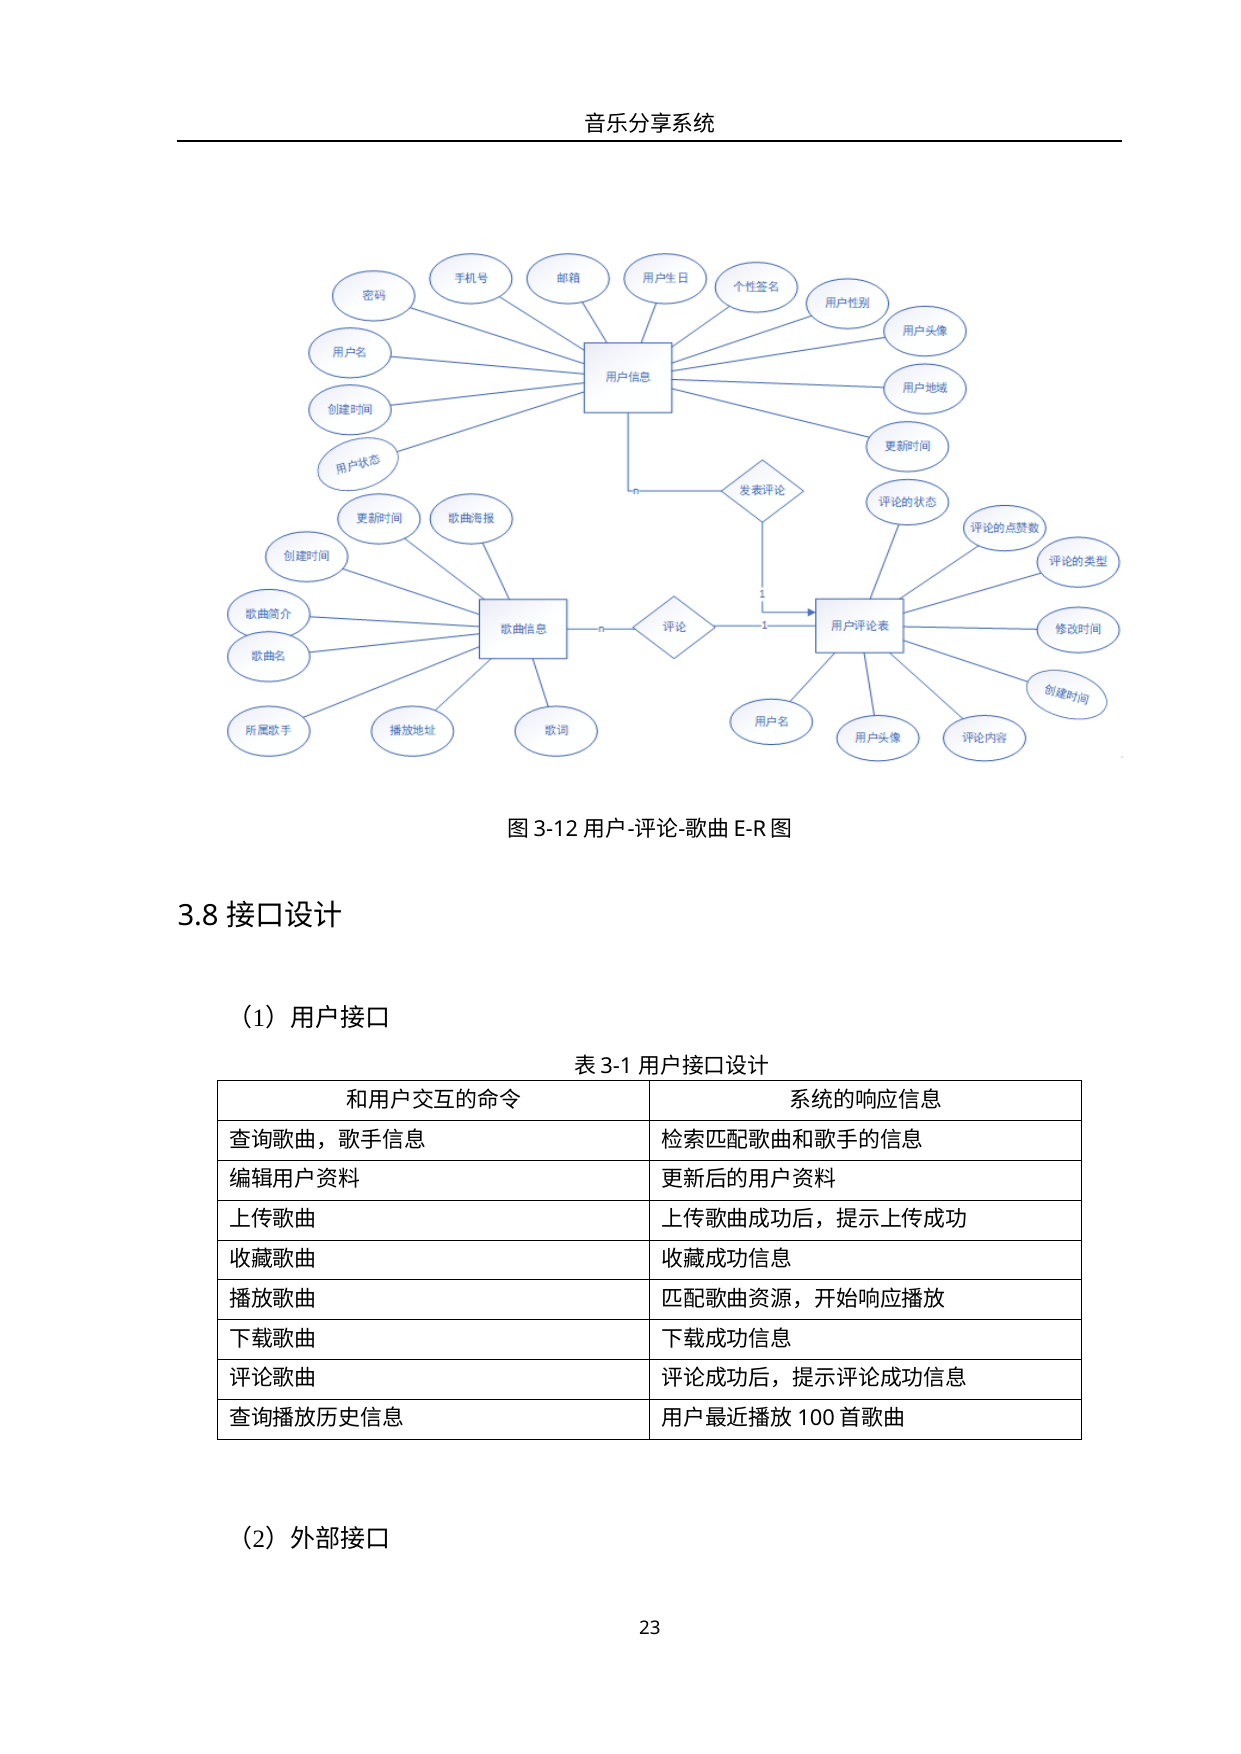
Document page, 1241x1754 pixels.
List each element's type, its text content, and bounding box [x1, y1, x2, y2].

text 表3-1 用户接口设计 [177, 1048, 1122, 1080]
table_cell 评论成功后，提示评论成功信息 [650, 1360, 1081, 1399]
text 3.8 接口设计 [177, 880, 1122, 945]
text （2）外部接口 [177, 1504, 1122, 1569]
table_header 系统的响应信息 [650, 1081, 1081, 1120]
table_cell 用户最近播放 100首歌曲 [650, 1400, 1081, 1438]
table_cell 播放歌曲 [218, 1280, 649, 1319]
table_cell 下载成功信息 [650, 1320, 1081, 1359]
table_cell 匹配歌曲资源，开始响应播放 [650, 1280, 1081, 1319]
table_cell 查询播放历史信息 [218, 1400, 649, 1438]
table_header 和用户交互的命令 [218, 1081, 649, 1120]
table_cell 查询歌曲，歌手信息 [218, 1121, 649, 1160]
picture [176, 238, 1123, 772]
table_cell 收藏成功信息 [650, 1241, 1081, 1279]
table_cell 下载歌曲 [218, 1320, 649, 1359]
table_cell 上传歌曲 [218, 1201, 649, 1239]
table_cell 收藏歌曲 [218, 1241, 649, 1279]
table_cell 评论歌曲 [218, 1360, 649, 1399]
text 图3-12 用户-评论-歌曲E-R图 [177, 810, 1122, 843]
table_cell 更新后的用户资料 [650, 1161, 1081, 1200]
table_cell 编辑用户资料 [218, 1161, 649, 1200]
table_cell 上传歌曲成功后，提示上传成功 [650, 1201, 1081, 1239]
text （1）用户接口 [177, 983, 1122, 1048]
table_cell 检索匹配歌曲和歌手的信息 [650, 1121, 1081, 1160]
